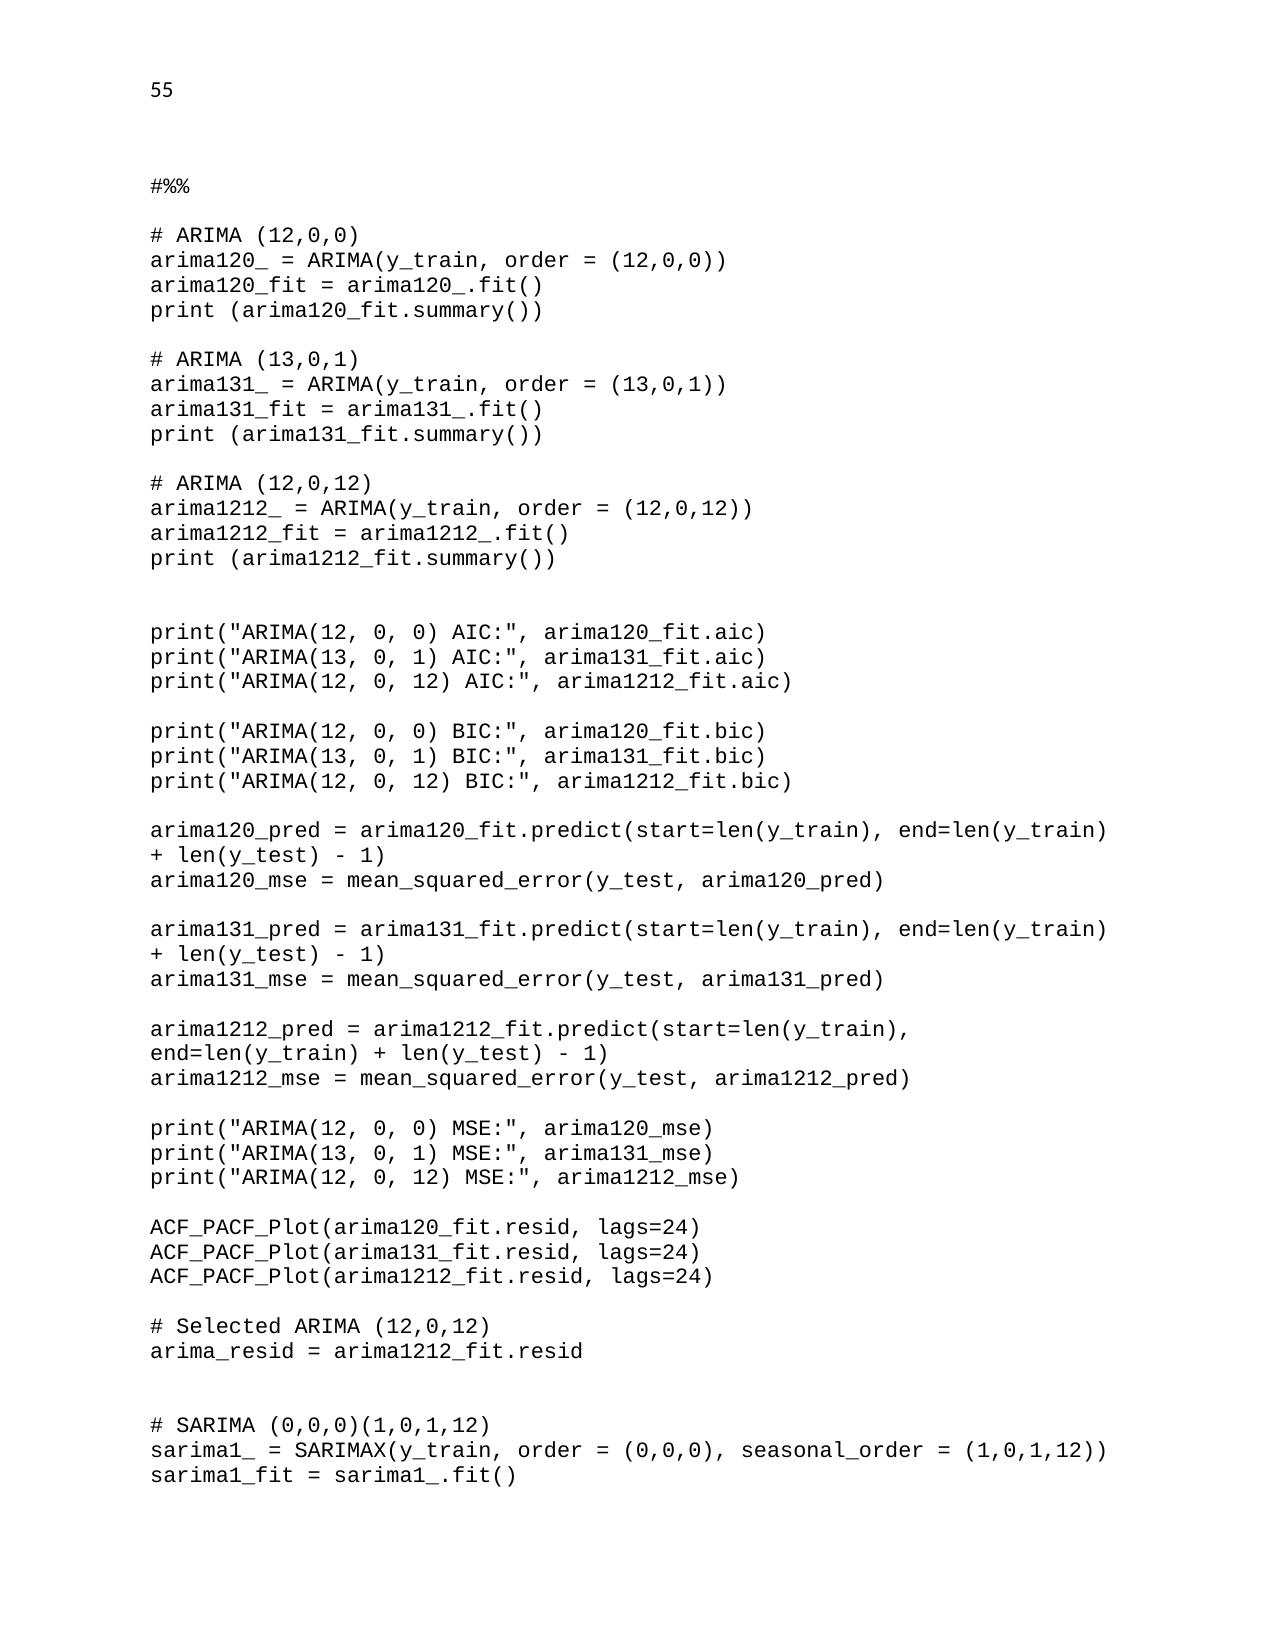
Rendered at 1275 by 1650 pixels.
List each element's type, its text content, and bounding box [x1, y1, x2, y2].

text arima_resid = arima1212_fit.resid [150, 1340, 1125, 1365]
text # ARIMA (13,0,1) [150, 348, 1125, 373]
text print("ARIMA(12, 0, 0) AIC:", arima120_fit.aic) [150, 621, 1125, 646]
text print("ARIMA(13, 0, 1) BIC:", arima131_fit.bic) [150, 745, 1125, 770]
text #%% [150, 175, 1125, 199]
text ACF_PACF_Plot(arima131_fit.resid, lags=24) [150, 1241, 1125, 1266]
text print("ARIMA(12, 0, 0) MSE:", arima120_mse) [150, 1117, 1125, 1142]
text print("ARIMA(13, 0, 1) AIC:", arima131_fit.aic) [150, 646, 1125, 671]
text arima120_mse = mean_squared_error(y_test, arima120_pred) [150, 869, 1125, 894]
text ACF_PACF_Plot(arima1212_fit.resid, lags=24) [150, 1266, 1125, 1290]
text ACF_PACF_Plot(arima120_fit.resid, lags=24) [150, 1216, 1125, 1241]
text arima1212_ = ARIMA(y_train, order = (12,0,12)) [150, 497, 1125, 522]
text arima131_pred = arima131_fit.predict(start=len(y_train), end=len(y_train) + len(y_test) - 1) [150, 918, 1125, 968]
text print("ARIMA(12, 0, 12) MSE:", arima1212_mse) [150, 1166, 1125, 1191]
text arima131_mse = mean_squared_error(y_test, arima131_pred) [150, 968, 1125, 993]
text print("ARIMA(13, 0, 1) MSE:", arima131_mse) [150, 1142, 1125, 1166]
text print (arima131_fit.summary()) [150, 423, 1125, 447]
text print (arima1212_fit.summary()) [150, 547, 1125, 571]
text print("ARIMA(12, 0, 12) BIC:", arima1212_fit.bic) [150, 770, 1125, 794]
text # ARIMA (12,0,0) [150, 224, 1125, 249]
text arima120_fit = arima120_.fit() [150, 274, 1125, 299]
text # Selected ARIMA (12,0,12) [150, 1315, 1125, 1340]
text # SARIMA (0,0,0)(1,0,1,12) [150, 1414, 1125, 1439]
text arima120_pred = arima120_fit.predict(start=len(y_train), end=len(y_train) + len(y_test) - 1) [150, 819, 1125, 869]
text arima131_ = ARIMA(y_train, order = (13,0,1)) [150, 373, 1125, 398]
text sarima1_fit = sarima1_.fit() [150, 1464, 1125, 1489]
text print (arima120_fit.summary()) [150, 299, 1125, 323]
text arima131_fit = arima131_.fit() [150, 398, 1125, 423]
text arima1212_pred = arima1212_fit.predict(start=len(y_train), end=len(y_train) + len(y_test) - 1) [150, 1018, 1125, 1067]
text sarima1_ = SARIMAX(y_train, order = (0,0,0), seasonal_order = (1,0,1,12)) [150, 1439, 1125, 1464]
text # ARIMA (12,0,12) [150, 472, 1125, 497]
text print("ARIMA(12, 0, 0) BIC:", arima120_fit.bic) [150, 720, 1125, 745]
text arima1212_mse = mean_squared_error(y_test, arima1212_pred) [150, 1067, 1125, 1092]
text print("ARIMA(12, 0, 12) AIC:", arima1212_fit.aic) [150, 671, 1125, 695]
text arima1212_fit = arima1212_.fit() [150, 522, 1125, 547]
text arima120_ = ARIMA(y_train, order = (12,0,0)) [150, 249, 1125, 274]
